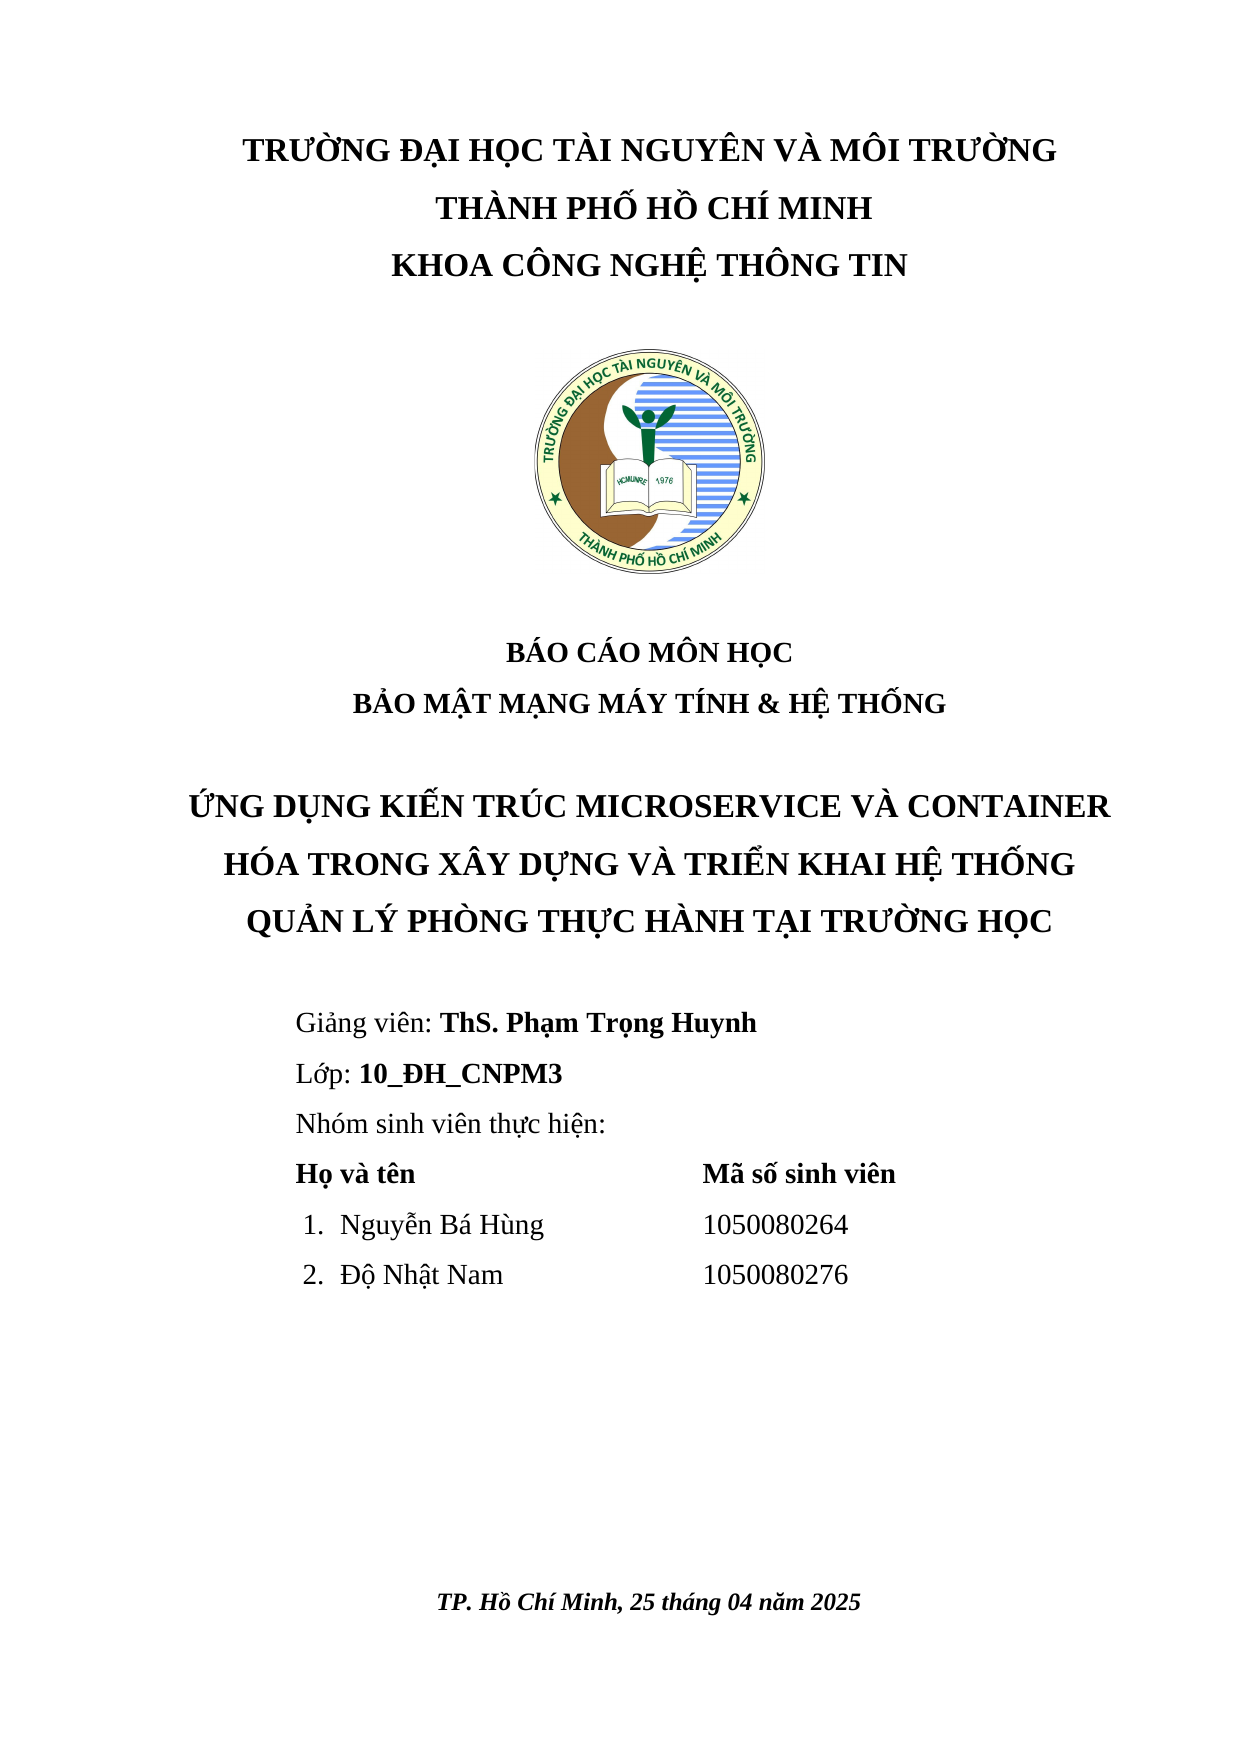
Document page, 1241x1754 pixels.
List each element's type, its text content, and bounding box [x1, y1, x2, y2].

text ỨNG DỤNG KIẾN TRÚC MICROSERVICE VÀ CONTAINER HÓA TRONG XÂY DỰNG VÀ TRIỂN KHAI HỆ THỐNG QUẢN LÝ PHÒNG THỰC HÀNH TẠI TRƯỜNG HỌC [177, 786, 1122, 940]
text THÀNH PHỐ HỒ CHÍ MINH [177, 188, 1122, 226]
text BÁO CÁO MÔN HỌC [177, 636, 1122, 669]
text BẢO MẬT MẠNG MÁY TÍNH & HỆ THỐNG [177, 686, 1122, 719]
text KHOA CÔNG NGHỆ THÔNG TIN [177, 246, 1122, 284]
text Họ và tên Mã số sinh viên [295, 1157, 1122, 1190]
text Nhóm sinh viên thực hiện: [295, 1106, 1122, 1140]
text Lớp: 10_ĐH_CNPM3 [295, 1056, 1122, 1089]
text TP. Hồ Chí Minh, 25 tháng 04 năm 2025 [177, 1587, 1122, 1616]
list Độ Nhật Nam 1050080276 [302, 1257, 1122, 1291]
list Nguyễn Bá Hùng 1050080264 [302, 1207, 1122, 1240]
text TRƯỜNG ĐẠI HỌC TÀI NGUYÊN VÀ MÔI TRƯỜNG [177, 131, 1122, 169]
text Giảng viên: ThS. Phạm Trọng Huynh [295, 1006, 1122, 1039]
picture [534, 349, 765, 574]
